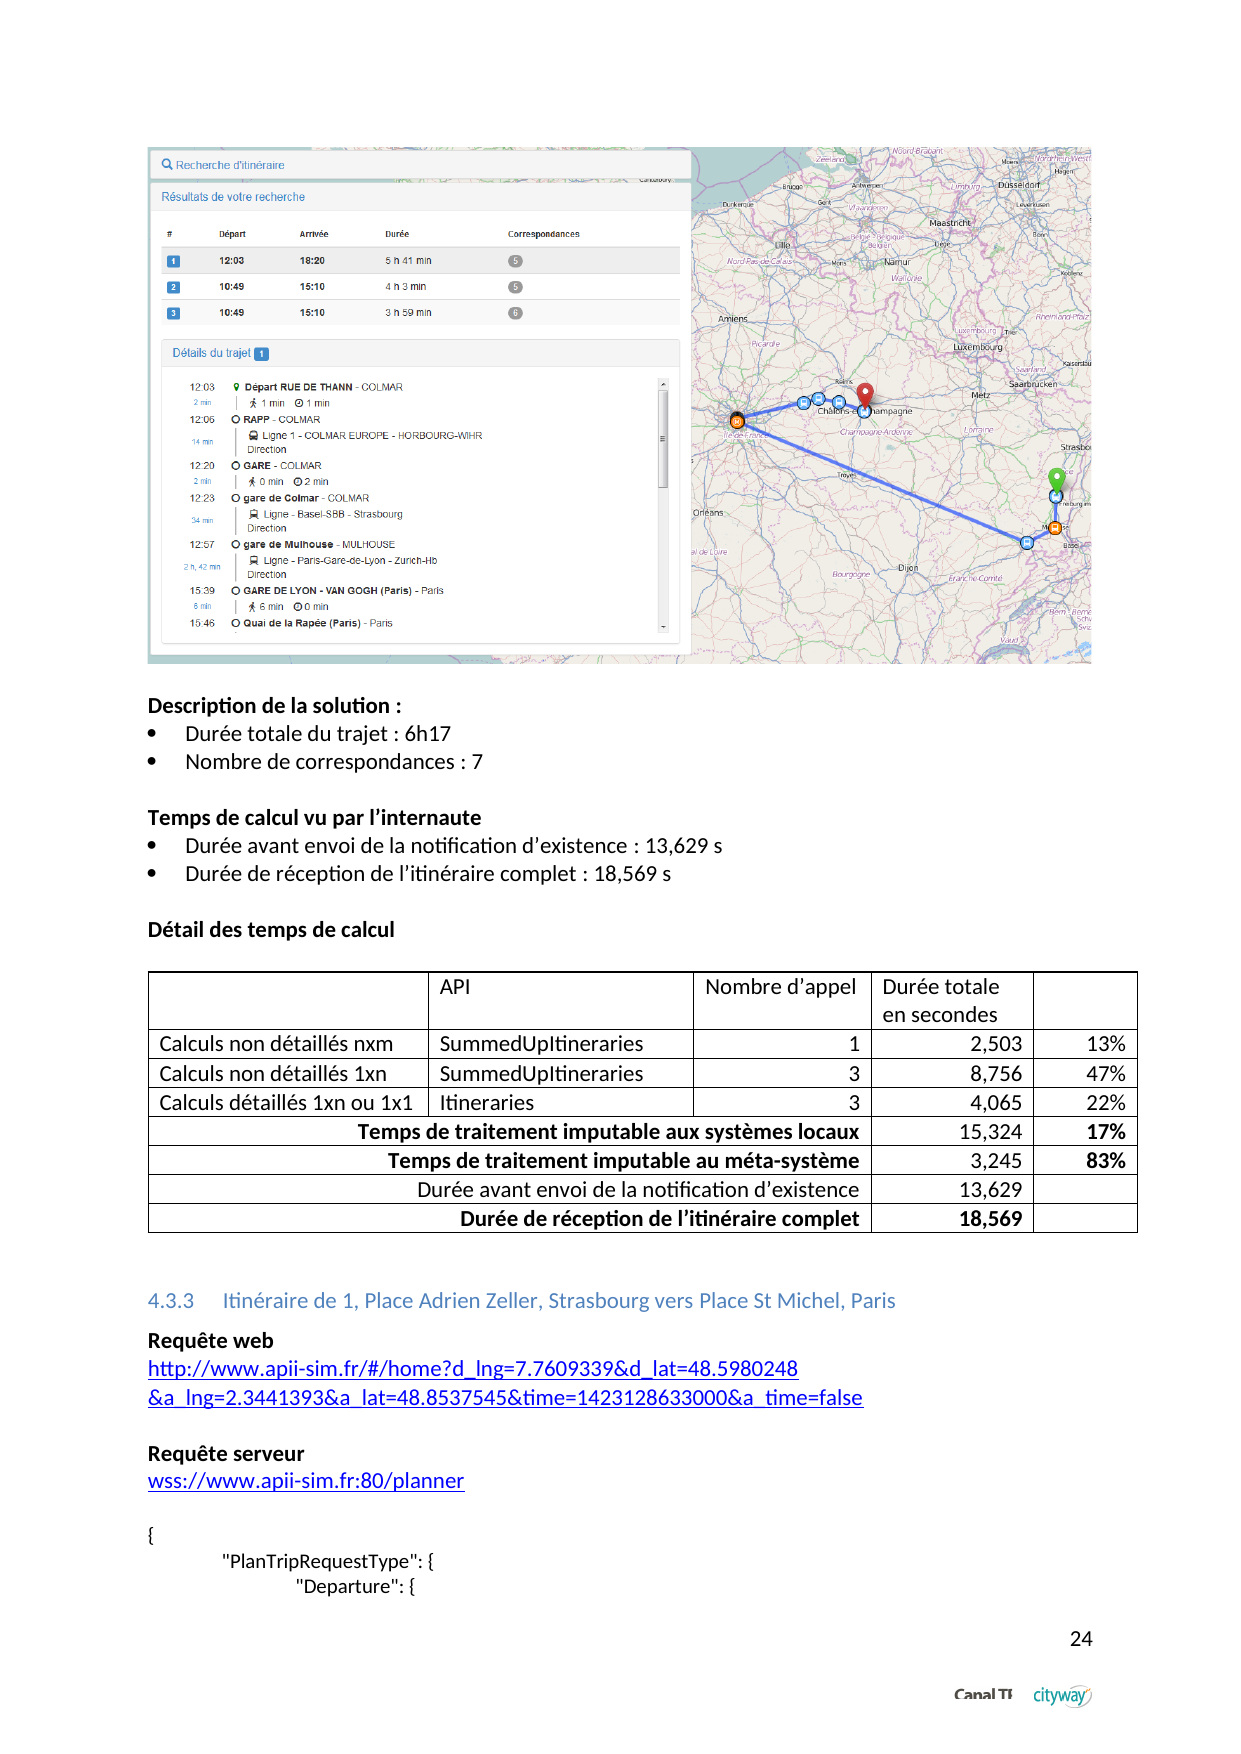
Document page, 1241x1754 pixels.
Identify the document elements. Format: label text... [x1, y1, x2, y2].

text Requête serveur [148, 1439, 1093, 1467]
text wss://www.apii-sim.fr:80/planner [148, 1467, 1093, 1495]
text "PlanTripRequestType": { [148, 1548, 1093, 1573]
subtitle Itinéraire de 1, Place Adrien Zeller, Strasbourg vers Place St Michel, Paris [148, 1286, 1093, 1314]
table_header Nombre d’appel [694, 973, 871, 1028]
text Requête web [148, 1327, 1093, 1354]
text Temps de calcul vu par l’internaute [148, 803, 1093, 831]
list Durée totale du trajet : 6h17 [148, 719, 1093, 747]
table_header [1034, 973, 1137, 1028]
table_header [149, 973, 428, 1028]
table_cell 8,756 [872, 1059, 1033, 1087]
list Durée avant envoi de la notification d’existence : 13,629 s [148, 831, 1093, 859]
table_cell SummedUpItineraries [429, 1030, 693, 1058]
table_cell Calculs détaillés 1xn ou 1x1 [149, 1088, 428, 1116]
table_cell Temps de traitement imputable au méta-système [149, 1146, 871, 1174]
table_cell Temps de traitement imputable aux systèmes locaux [149, 1117, 871, 1145]
table_header Durée totale en secondes [872, 973, 1033, 1028]
table_cell Calculs non détaillés 1xn [149, 1059, 428, 1087]
picture [953, 1686, 1013, 1699]
picture [147, 147, 1092, 664]
table_cell 2,503 [872, 1030, 1033, 1058]
table_cell 22% [1034, 1088, 1137, 1116]
text http://www.apii-sim.fr/#/home?d_lng=7.7609339&d_lat=48.5980248 &a_lng=2.3441393&a_lat=48.8537545&time=1423128633000&a_time=false [148, 1354, 1093, 1411]
table_cell 18,569 [872, 1204, 1033, 1232]
table_cell 3,245 [872, 1146, 1033, 1174]
list Durée de réception de l’itinéraire complet : 18,569 s [148, 859, 1093, 887]
table_cell 47% [1034, 1059, 1137, 1087]
table_cell 3 [694, 1059, 871, 1087]
table_cell 83% [1034, 1146, 1137, 1174]
table_header API [429, 973, 693, 1028]
table_cell 13% [1034, 1030, 1137, 1058]
table_cell SummedUpItineraries [429, 1059, 693, 1087]
picture [1028, 1677, 1095, 1711]
text { [148, 1523, 1093, 1548]
table_cell 15,324 [872, 1117, 1033, 1145]
list Nombre de correspondances : 7 [148, 747, 1093, 775]
table_cell 17% [1034, 1117, 1137, 1145]
table_cell [1034, 1175, 1137, 1203]
text Détail des temps de calcul [148, 915, 1093, 943]
table_cell Calculs non détaillés nxm [149, 1030, 428, 1058]
table_cell 1 [694, 1030, 871, 1058]
table_cell [1034, 1204, 1137, 1232]
table_cell 3 [694, 1088, 871, 1116]
text Description de la solution : [148, 691, 1093, 719]
table_cell Durée avant envoi de la notification d’existence [149, 1175, 871, 1203]
table_cell 13,629 [872, 1175, 1033, 1203]
table_cell 4,065 [872, 1088, 1033, 1116]
table_cell Itineraries [429, 1088, 693, 1116]
table_cell Durée de réception de l’itinéraire complet [149, 1204, 871, 1232]
text "Departure": { [148, 1573, 1093, 1599]
